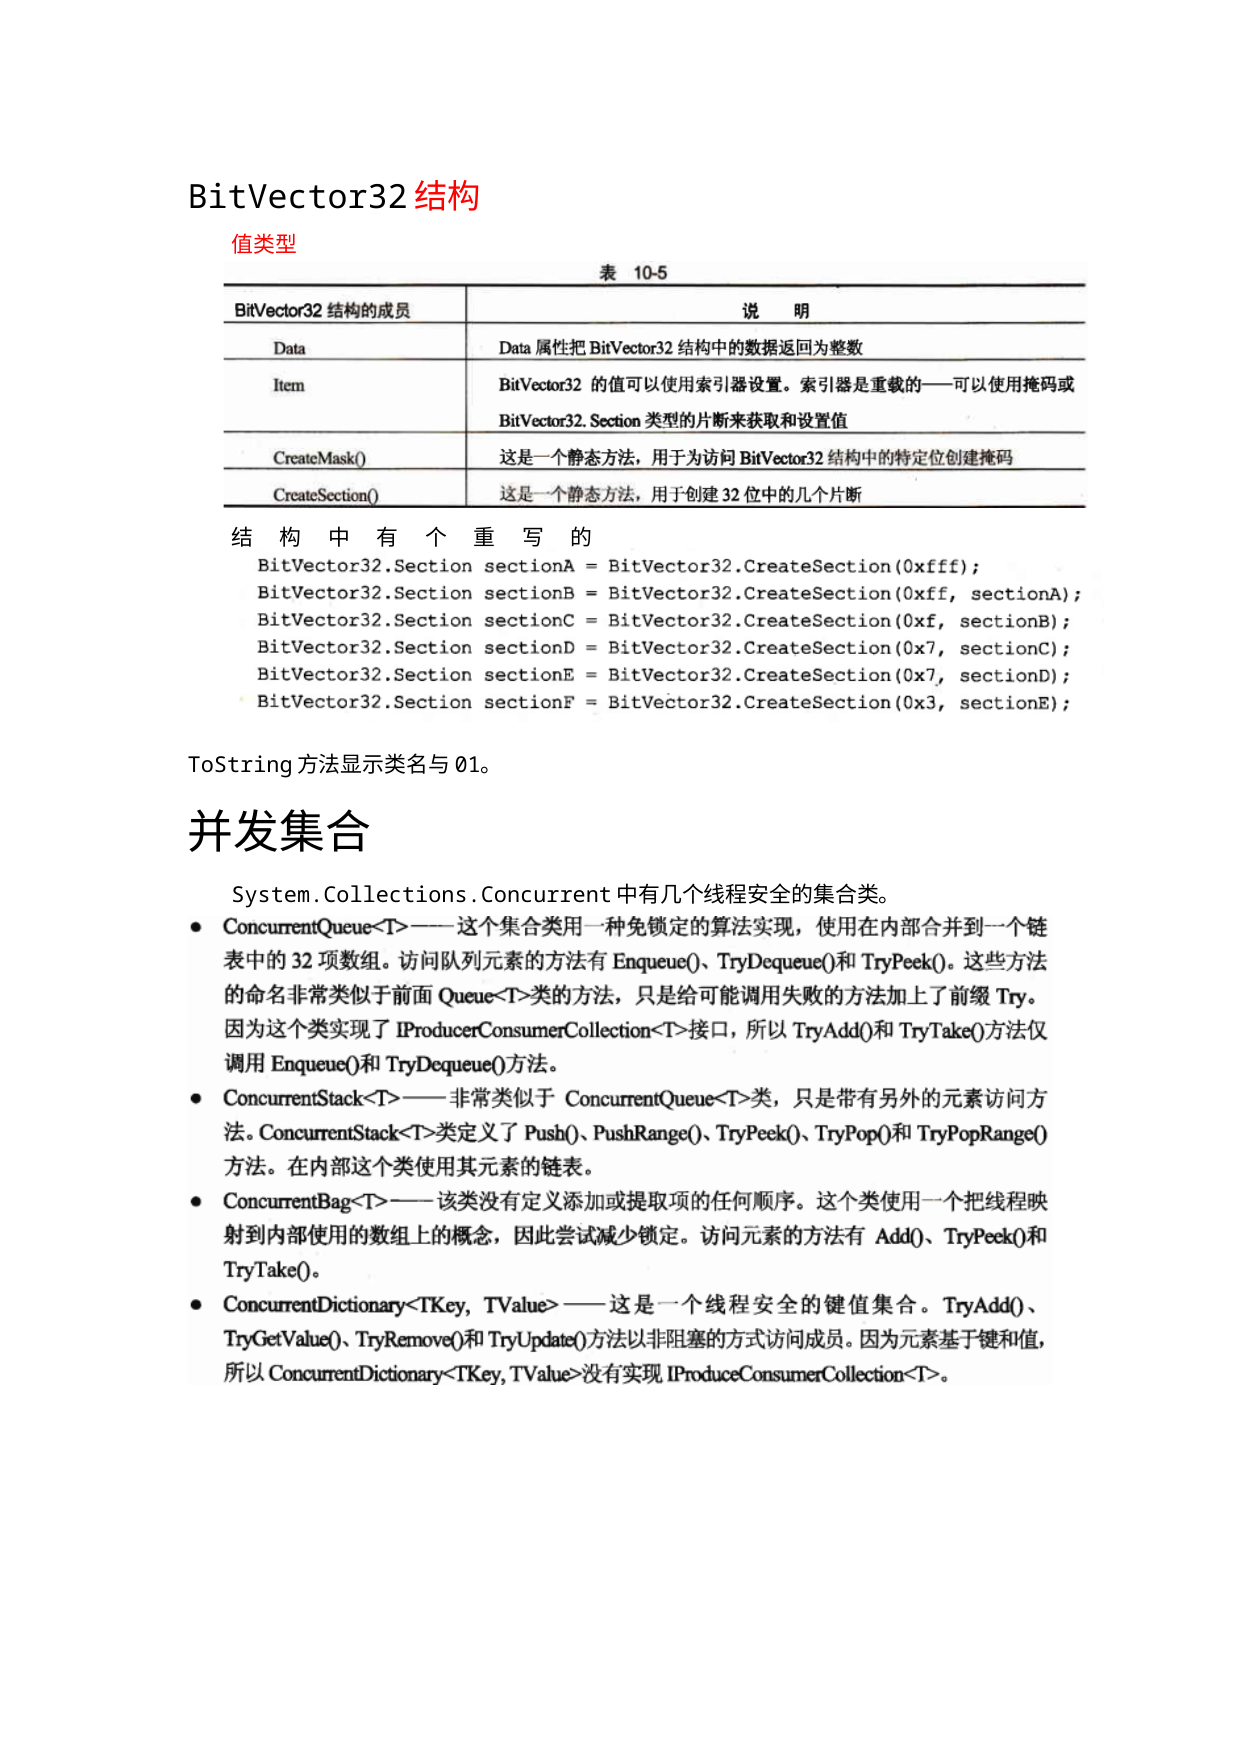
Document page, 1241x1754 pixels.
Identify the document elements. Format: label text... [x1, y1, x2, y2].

text 值类型 [187, 227, 1053, 259]
picture [187, 916, 1053, 1385]
text System.Collections.Concurrent中有几个线程安全的集合类。 [187, 877, 1053, 909]
text 并发集合 [187, 779, 1053, 877]
text BitVector32结构 [187, 162, 1053, 227]
picture [239, 548, 1105, 723]
picture [223, 261, 1089, 508]
